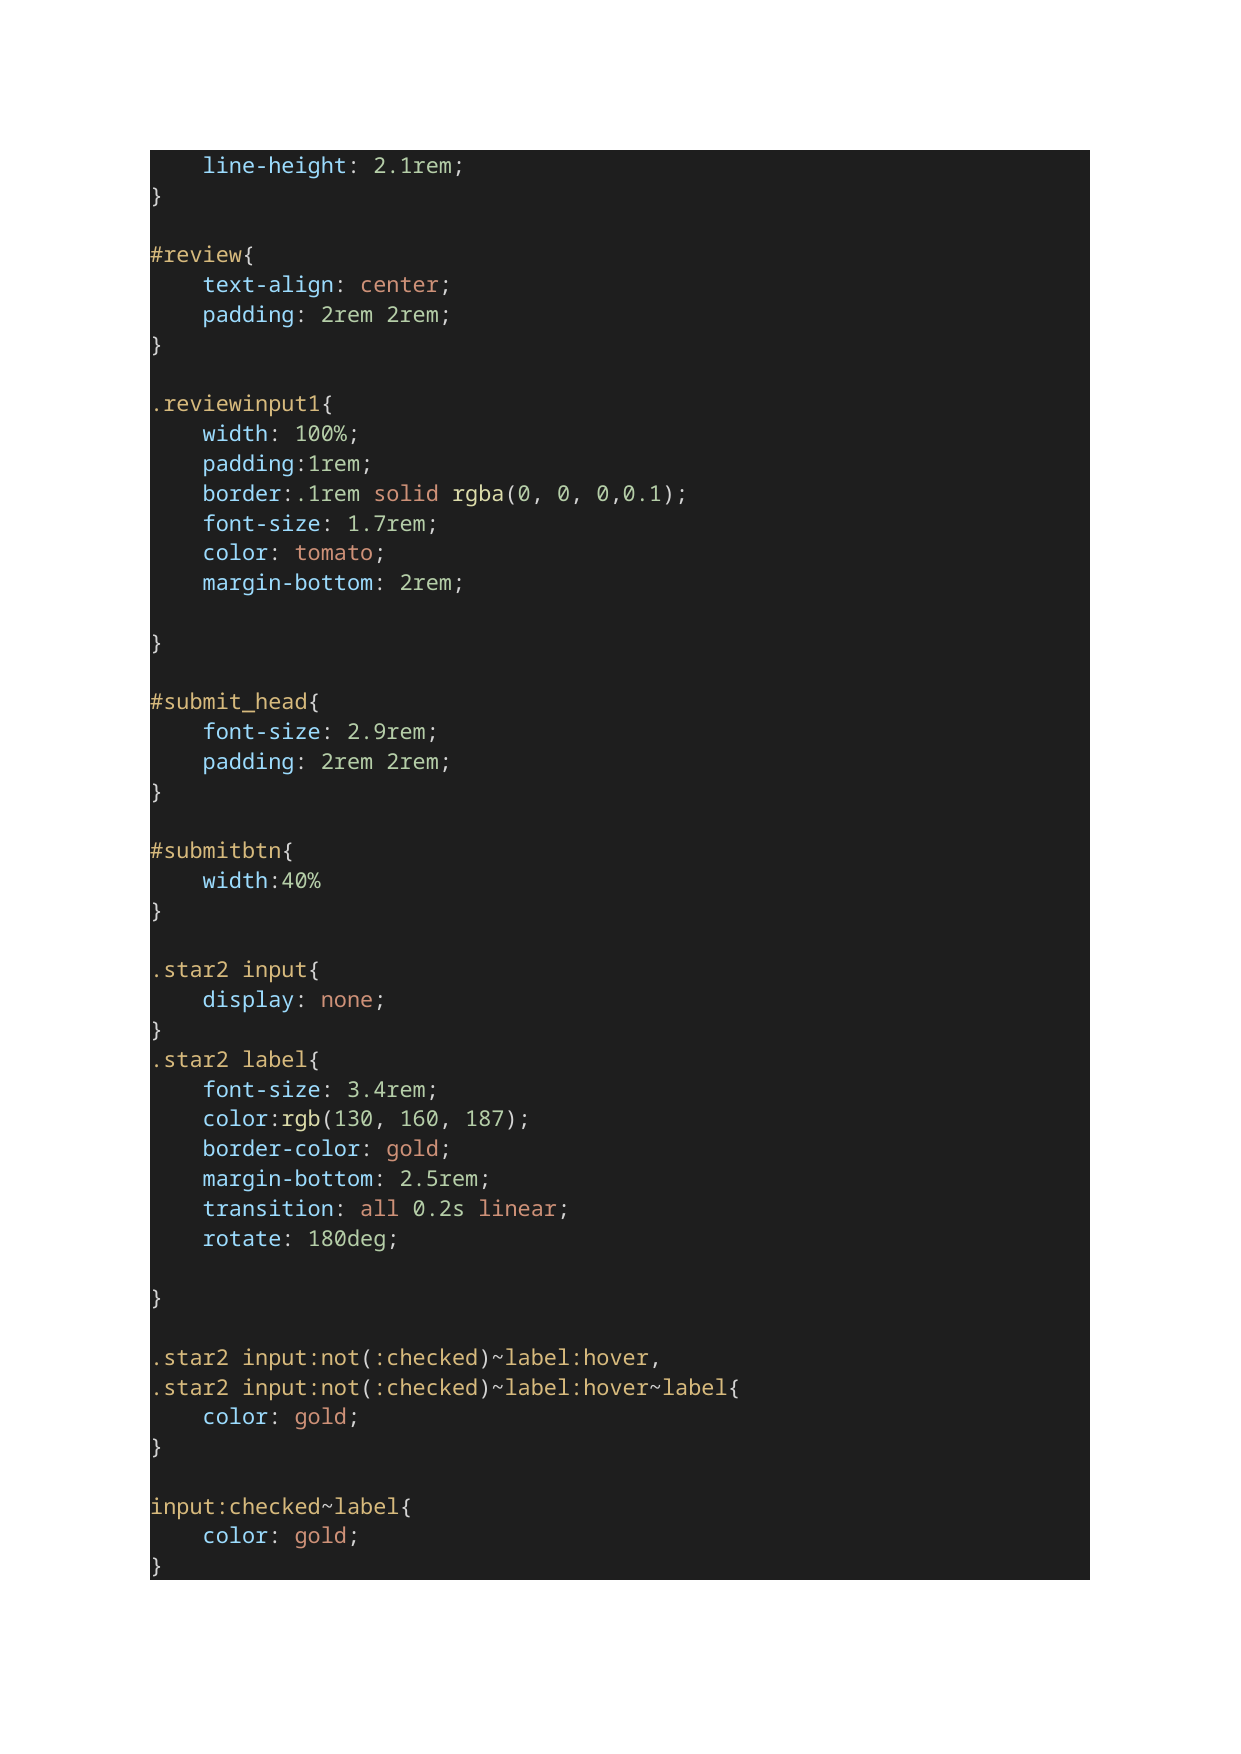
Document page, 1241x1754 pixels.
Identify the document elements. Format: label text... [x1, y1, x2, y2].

text width:40% [150, 865, 1090, 895]
text .star2 input{ [150, 954, 1090, 984]
text line-height: 2.1rem; [150, 150, 1090, 180]
text font-size: 3.4rem; [150, 1073, 1090, 1103]
text color:rgb(130, 160, 187); [150, 1103, 1090, 1133]
text } [150, 776, 1090, 805]
text } [150, 329, 1090, 358]
text transition: all 0.2s linear; [150, 1193, 1090, 1222]
text color: gold; [150, 1401, 1090, 1431]
text } [150, 180, 1090, 209]
text color: tomato; [150, 537, 1090, 567]
text } [150, 1550, 1090, 1580]
text margin-bottom: 2rem; [150, 567, 1090, 597]
text rotate: 180deg; [150, 1222, 1090, 1252]
text } [150, 1014, 1090, 1044]
text } [150, 1282, 1090, 1312]
text .reviewinput1{ [150, 388, 1090, 418]
text color: gold; [150, 1520, 1090, 1550]
text padding:1rem; [150, 448, 1090, 478]
text #review{ [150, 239, 1090, 269]
text text-align: center; [150, 269, 1090, 299]
text width: 100%; [150, 418, 1090, 448]
text font-size: 2.9rem; [150, 716, 1090, 746]
text .star2 input:not(:checked)~label:hover~label{ [150, 1371, 1090, 1401]
text .star2 label{ [150, 1044, 1090, 1073]
text .star2 input:not(:checked)~label:hover, [150, 1342, 1090, 1371]
text #submitbtn{ [150, 835, 1090, 865]
text display: none; [150, 984, 1090, 1014]
text padding: 2rem 2rem; [150, 746, 1090, 776]
text #submit_head{ [150, 686, 1090, 716]
text input:checked~label{ [150, 1491, 1090, 1520]
text } [150, 895, 1090, 924]
text margin-bottom: 2.5rem; [150, 1163, 1090, 1193]
text border:.1rem solid rgba(0, 0, 0,0.1); [150, 478, 1090, 507]
text } [150, 627, 1090, 656]
text padding: 2rem 2rem; [150, 299, 1090, 329]
text font-size: 1.7rem; [150, 507, 1090, 537]
text } [150, 1431, 1090, 1461]
text border-color: gold; [150, 1133, 1090, 1163]
